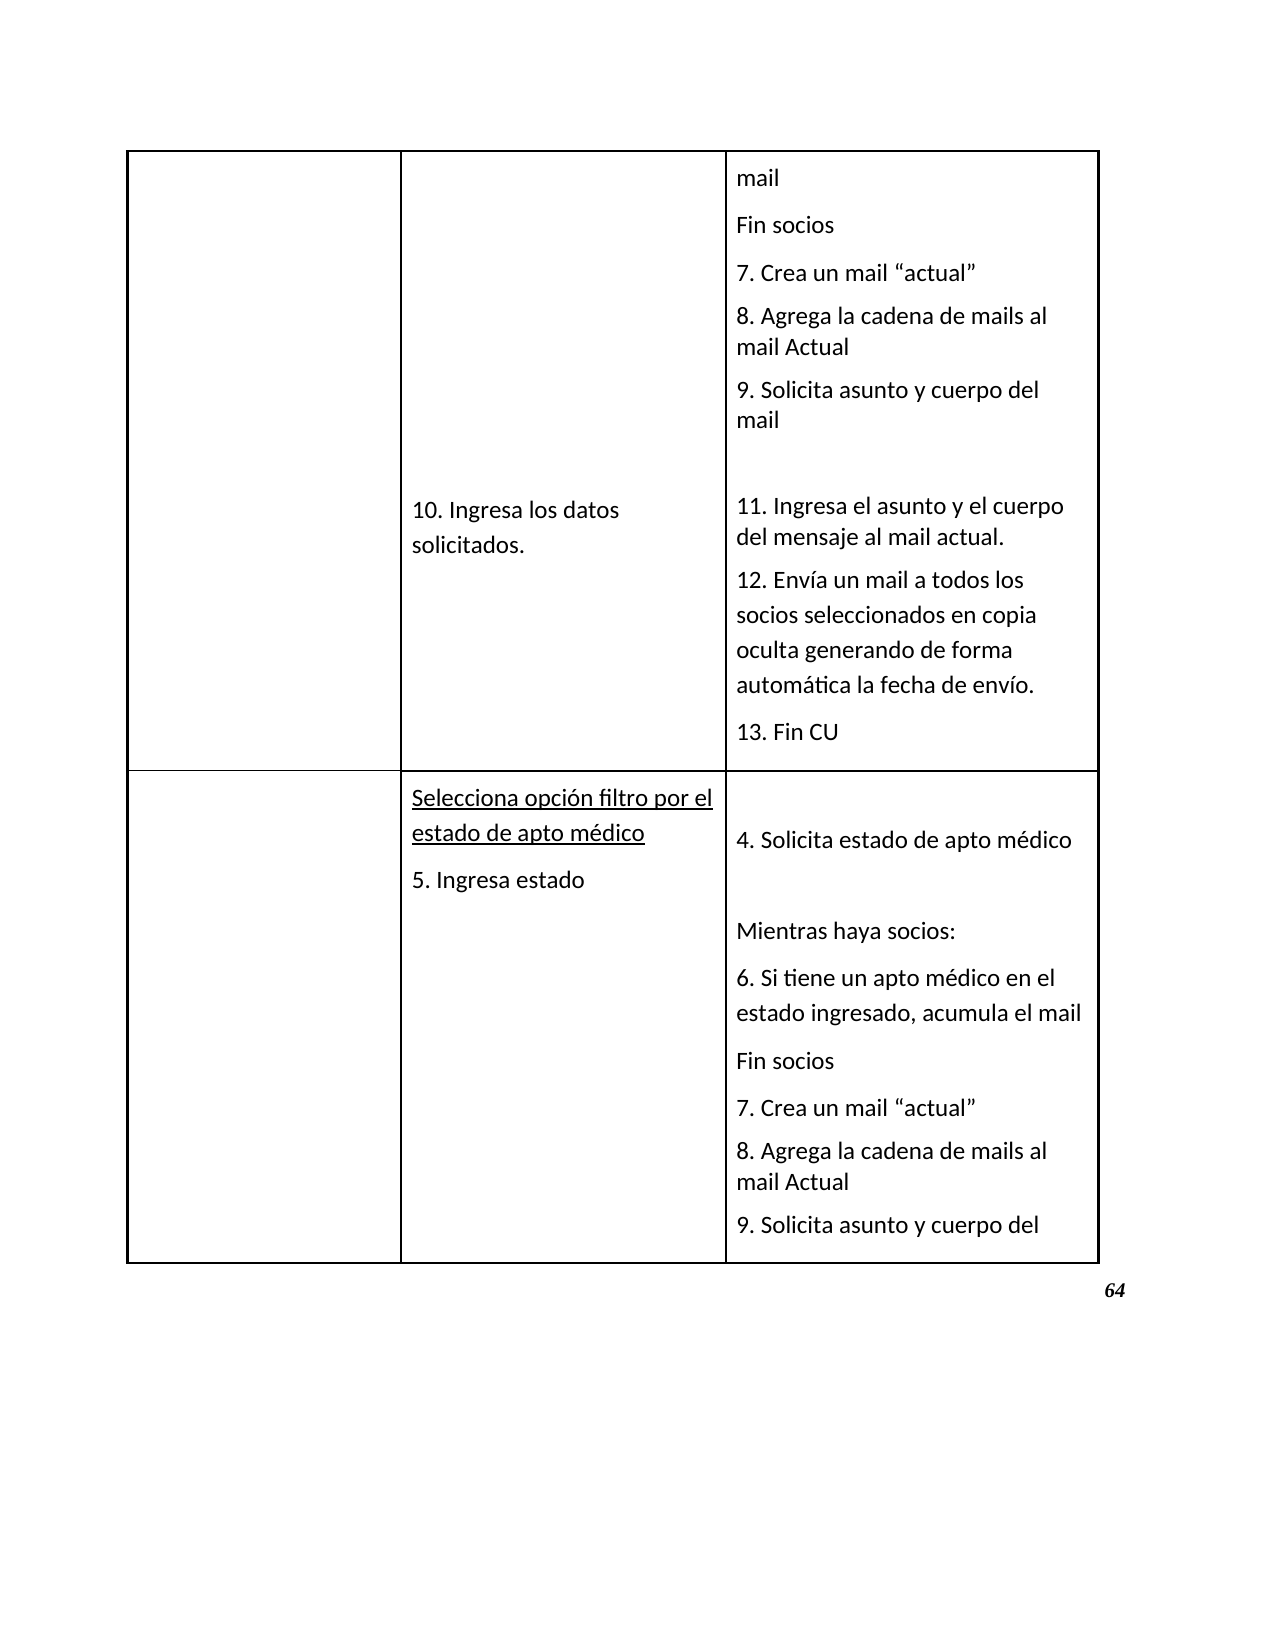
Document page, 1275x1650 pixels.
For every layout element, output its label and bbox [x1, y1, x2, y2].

table_cell [129, 152, 400, 770]
table_cell [129, 771, 400, 1262]
table_cell [727, 772, 1097, 1262]
table_cell [727, 152, 1097, 770]
table_cell [402, 772, 725, 1262]
table_cell [402, 152, 725, 770]
